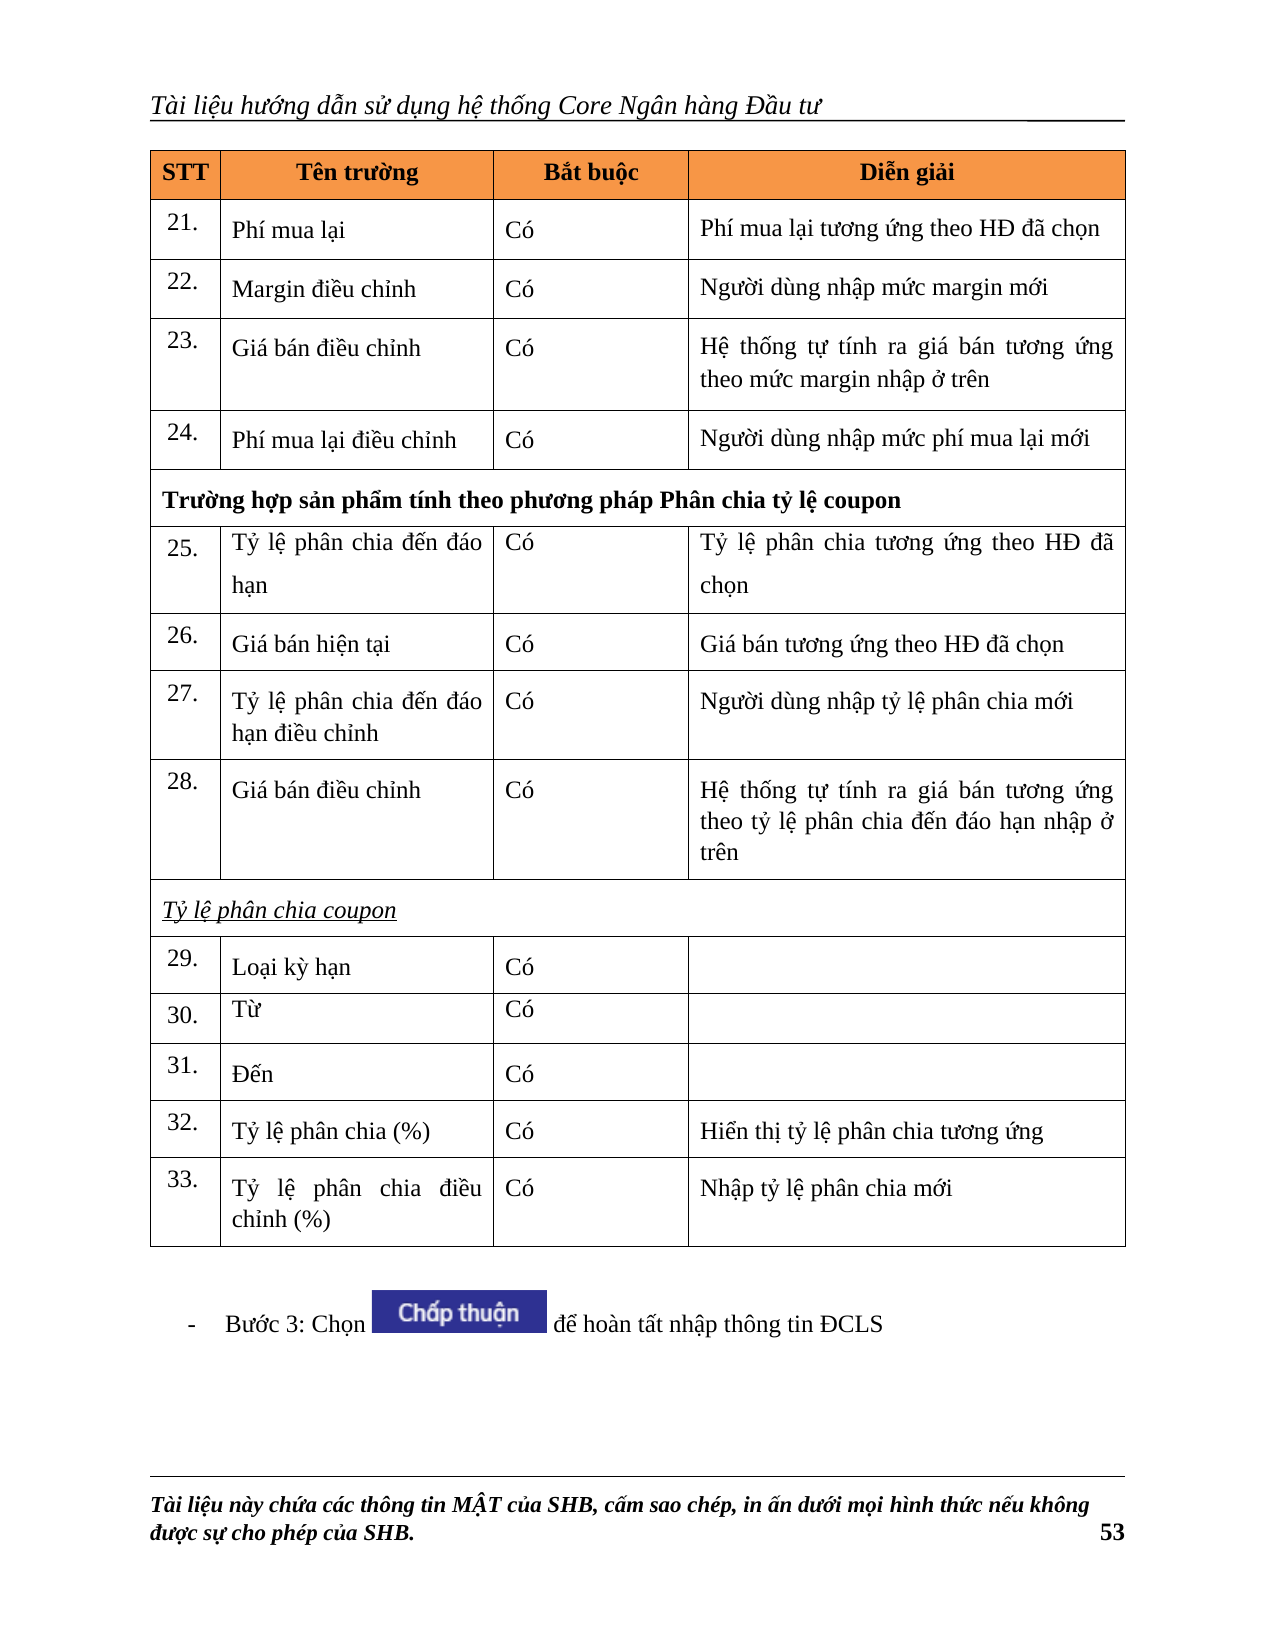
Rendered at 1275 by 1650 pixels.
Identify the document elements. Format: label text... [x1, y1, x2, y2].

table_cell [151, 994, 220, 1043]
table_cell [151, 937, 220, 993]
table_cell [689, 1044, 1125, 1100]
table_cell [151, 260, 220, 317]
table_cell Giá bán điều chỉnh [221, 760, 493, 879]
table_cell Người dùng nhập tỷ lệ phân chia mới [689, 671, 1125, 759]
table_cell [151, 319, 220, 409]
table_cell Có [494, 527, 688, 613]
table_cell [151, 671, 220, 759]
table_cell Trường hợp sản phẩm tính theo phương pháp Phân chia tỷ lệ coupon [151, 470, 1125, 526]
table_cell [151, 1101, 220, 1157]
table_header Tên trường [221, 151, 493, 199]
table_cell [151, 1158, 220, 1246]
table_cell Có [494, 1158, 688, 1246]
table_cell Hệ thống tự tính ra giá bán tương ứng theo tỷ lệ phân chia đến đáo hạn nhập ở trên [689, 760, 1125, 879]
table_cell [151, 411, 220, 469]
table_cell Có [494, 994, 688, 1043]
table_cell [151, 527, 220, 613]
table_cell Nhập tỷ lệ phân chia mới [689, 1158, 1125, 1246]
table_cell Có [494, 614, 688, 670]
table_cell [151, 200, 220, 258]
table_cell [151, 760, 220, 879]
table_cell Có [494, 671, 688, 759]
table_cell Tỷ lệ phân chia đến đáo hạn [221, 527, 493, 613]
table_cell Margin điều chỉnh [221, 260, 493, 317]
list Bước 3: Chọn để hoàn tất nhập thông tin ĐCLS [187, 1290, 1125, 1338]
table_cell Phí mua lại tương ứng theo HĐ đã chọn [689, 200, 1125, 258]
table_cell Người dùng nhập mức phí mua lại mới [689, 411, 1125, 469]
table_cell Từ [221, 994, 493, 1043]
table_cell Tỷ lệ phân chia điều chỉnh (%) [221, 1158, 493, 1246]
table_cell Giá bán tương ứng theo HĐ đã chọn [689, 614, 1125, 670]
table_cell [151, 614, 220, 670]
table_cell Giá bán điều chỉnh [221, 319, 493, 409]
picture [371, 1290, 547, 1333]
table_cell Người dùng nhập mức margin mới [689, 260, 1125, 317]
table_cell Phí mua lại điều chỉnh [221, 411, 493, 469]
table_cell Tỷ lệ phân chia coupon [151, 880, 1125, 936]
table_cell Tỷ lệ phân chia tương ứng theo HĐ đã chọn [689, 527, 1125, 613]
table_cell [151, 1044, 220, 1100]
table_cell Loại kỳ hạn [221, 937, 493, 993]
table_cell Đến [221, 1044, 493, 1100]
table_cell Có [494, 411, 688, 469]
table_cell Tỷ lệ phân chia (%) [221, 1101, 493, 1157]
table_header Diễn giải [689, 151, 1125, 199]
table_cell Có [494, 760, 688, 879]
table_header STT [151, 151, 220, 199]
table_cell Tỷ lệ phân chia đến đáo hạn điều chỉnh [221, 671, 493, 759]
table_cell Có [494, 1101, 688, 1157]
table_cell Có [494, 937, 688, 993]
table_cell Có [494, 1044, 688, 1100]
table_cell Giá bán hiện tại [221, 614, 493, 670]
table_cell Có [494, 200, 688, 258]
table_cell Hiển thị tỷ lệ phân chia tương ứng [689, 1101, 1125, 1157]
table_header Bắt buộc [494, 151, 688, 199]
table_cell Có [494, 319, 688, 409]
table_cell Phí mua lại [221, 200, 493, 258]
table_cell [689, 994, 1125, 1043]
table_cell [689, 937, 1125, 993]
table_cell Hệ thống tự tính ra giá bán tương ứng theo mức margin nhập ở trên [689, 319, 1125, 409]
table_cell Có [494, 260, 688, 317]
